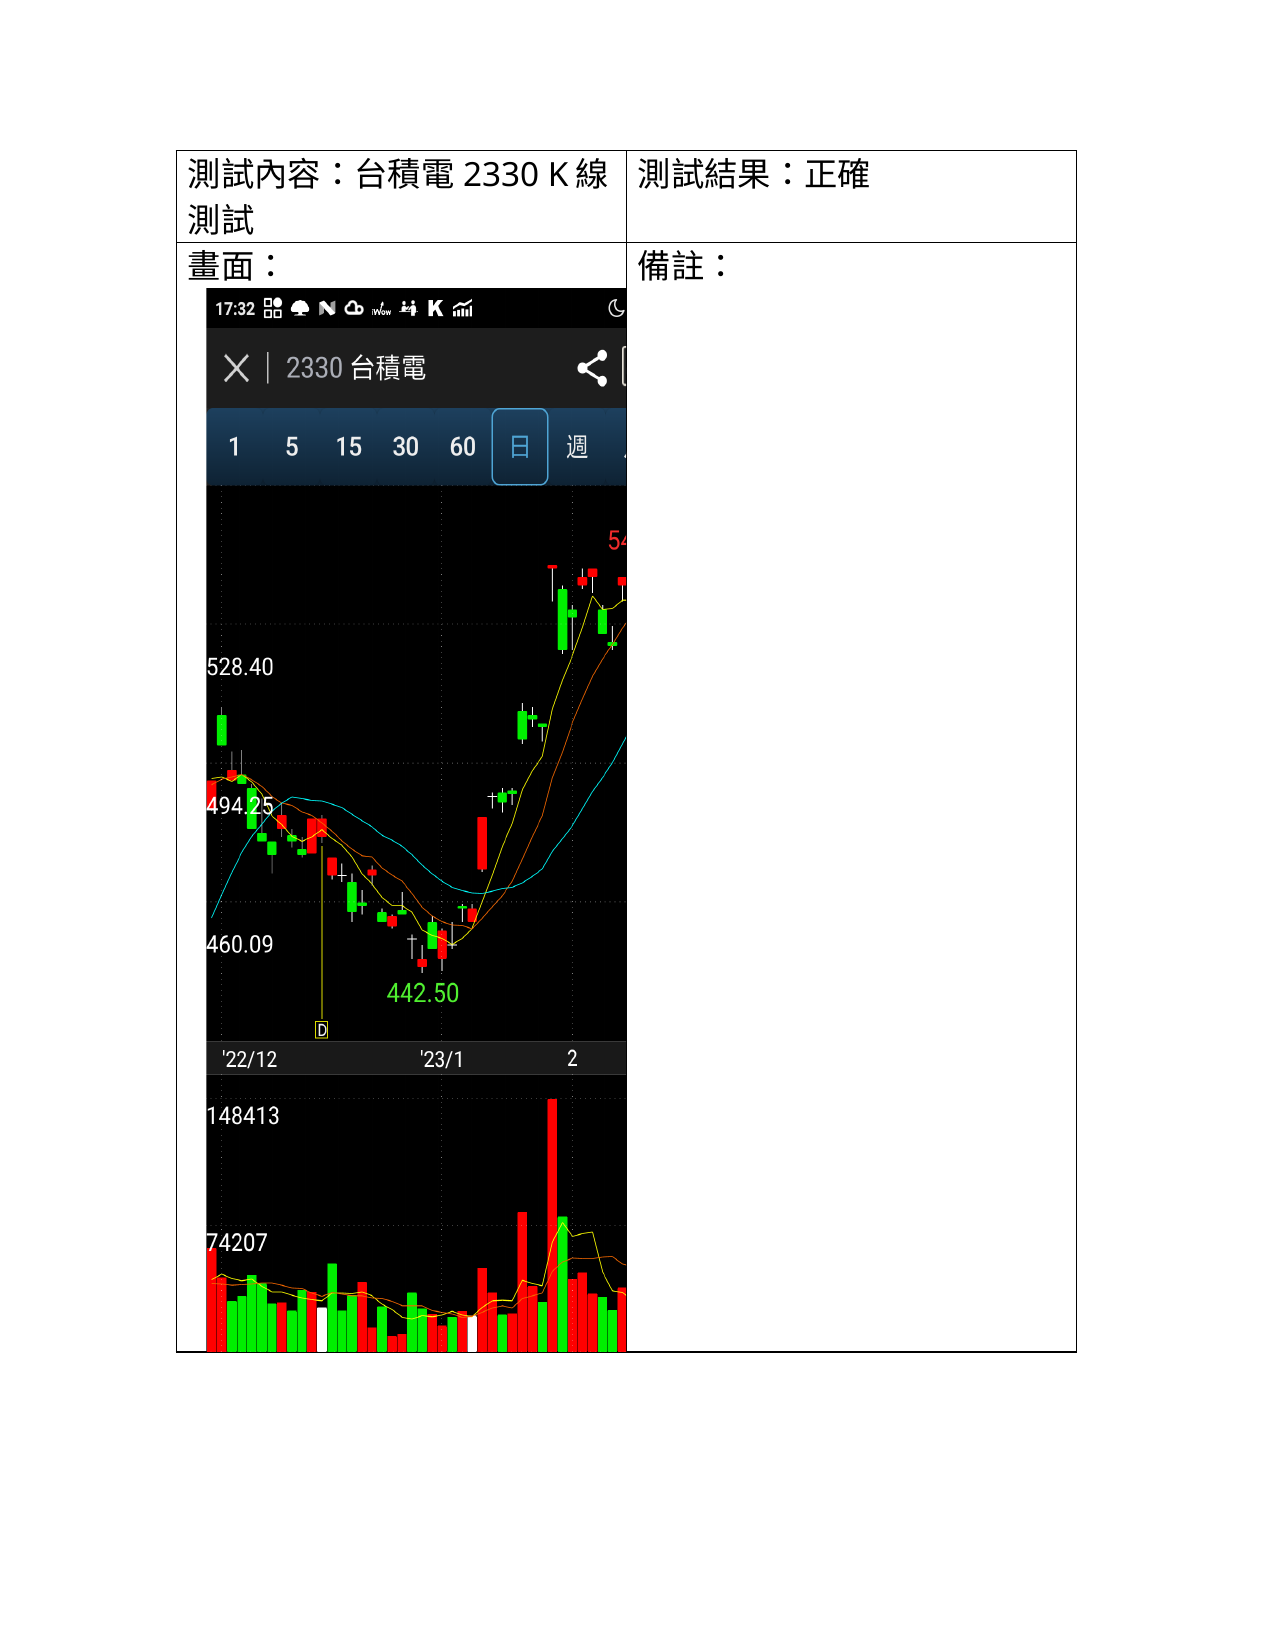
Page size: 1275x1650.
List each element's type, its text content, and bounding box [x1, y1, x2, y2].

picture [206, 288, 627, 1352]
table_cell 備註： [627, 243, 1076, 1351]
table_header 測試內容：台積電 2330 K線測試 [177, 151, 626, 242]
table_cell 畫面： [177, 243, 626, 1351]
table_header 測試結果：正確 [627, 151, 1076, 242]
